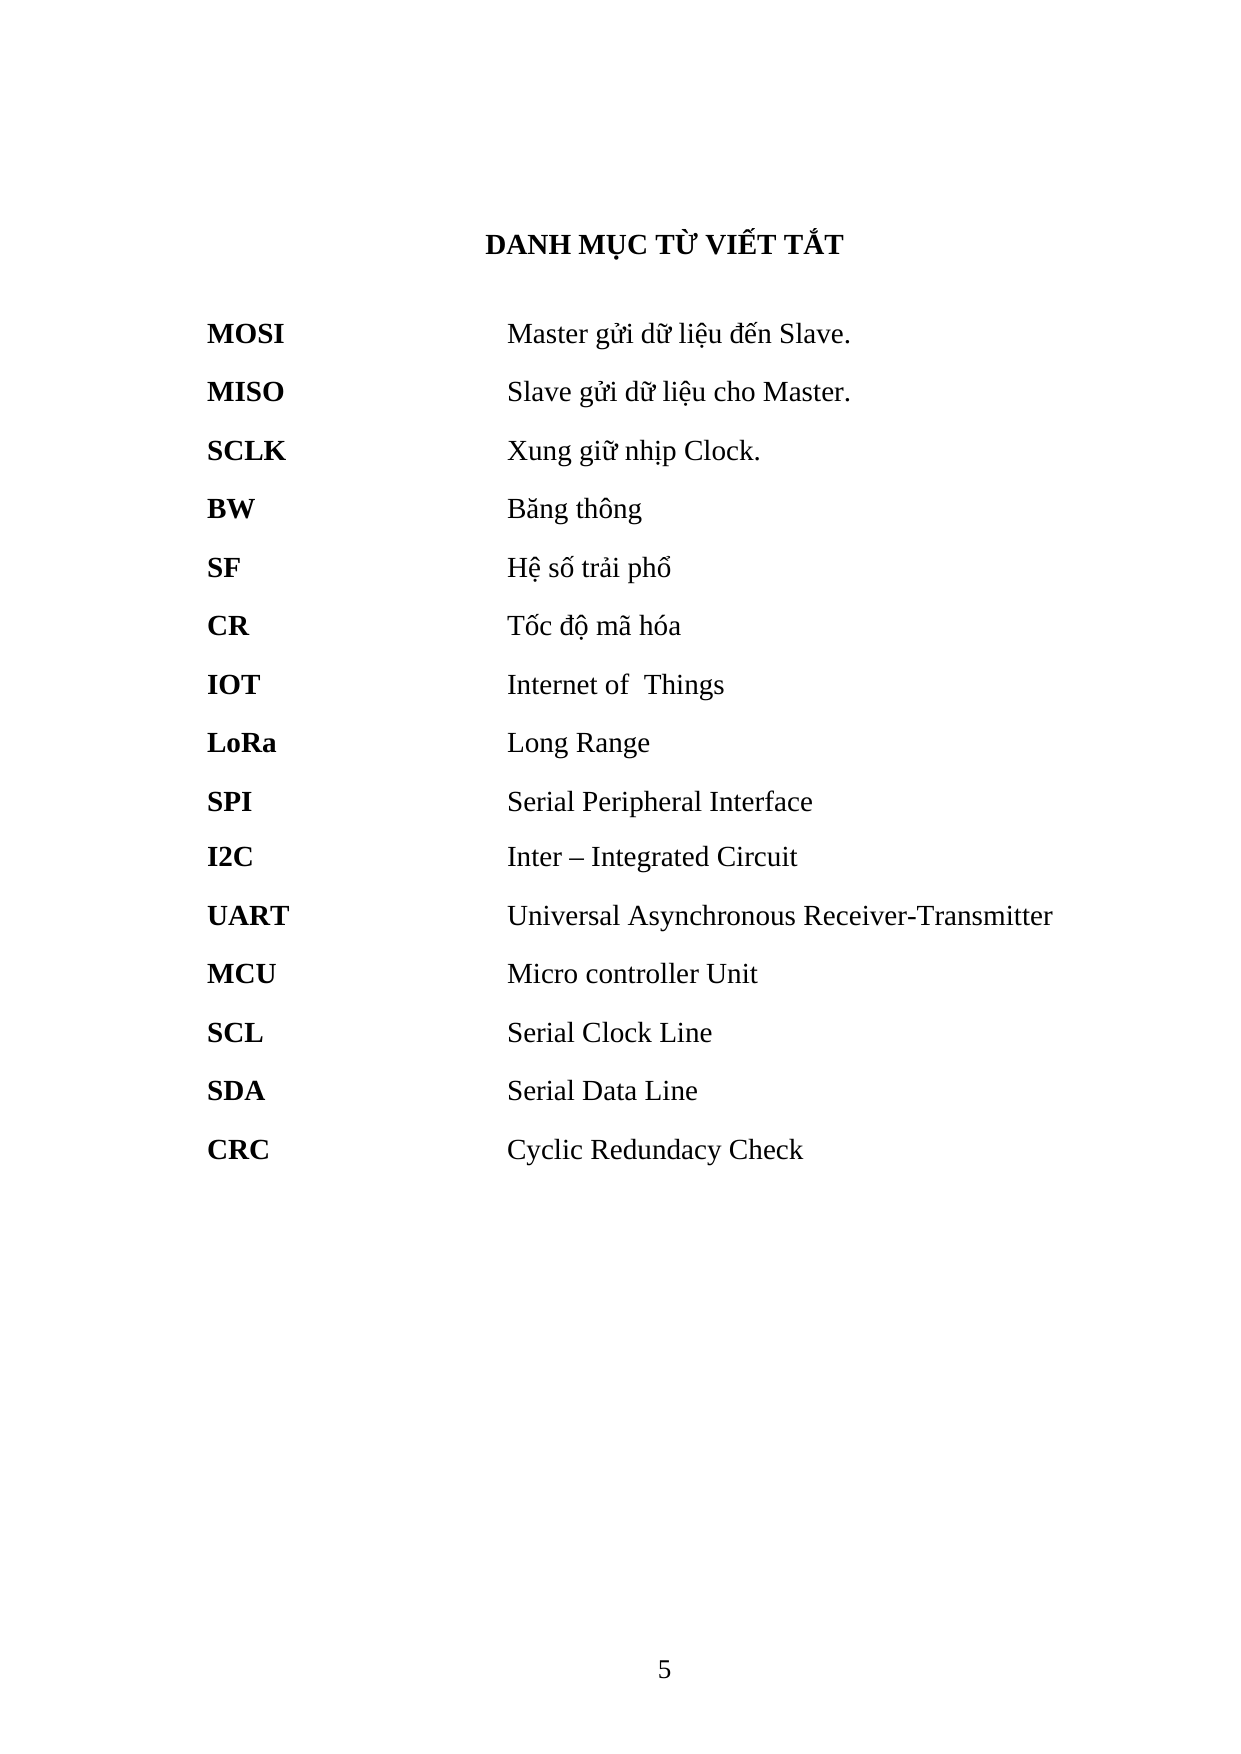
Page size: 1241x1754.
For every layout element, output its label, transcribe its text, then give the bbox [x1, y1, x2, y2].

text SCL Serial Clock Line [207, 1015, 1122, 1048]
text IOT Internet of Things [207, 667, 1122, 701]
text CRC Cyclic Redundacy Check [207, 1132, 1122, 1166]
text LoRa Long Range [207, 726, 1122, 759]
text SCLK Xung giữ nhịp Clock. [207, 433, 1122, 466]
text SPI Serial Peripheral Interface [207, 784, 1122, 818]
text BW Băng thông [207, 491, 1122, 525]
text MOSI Master gửi dữ liệu đến Slave. [207, 316, 1122, 349]
text I2C Inter – Integrated Circuit [207, 839, 1122, 873]
text CR Tốc độ mã hóa [207, 608, 1122, 642]
text SDA Serial Data Line [207, 1073, 1122, 1107]
text MCU Micro controller Unit [207, 956, 1122, 990]
text UART Universal Asynchronous Receiver-Transmitter [207, 898, 1122, 931]
text SF Hệ số trải phổ [207, 550, 1122, 583]
text MISO Slave gửi dữ liệu cho Master. [207, 374, 1122, 408]
subtitle DANH MỤC TỪ VIẾT TẮT [207, 227, 1122, 261]
